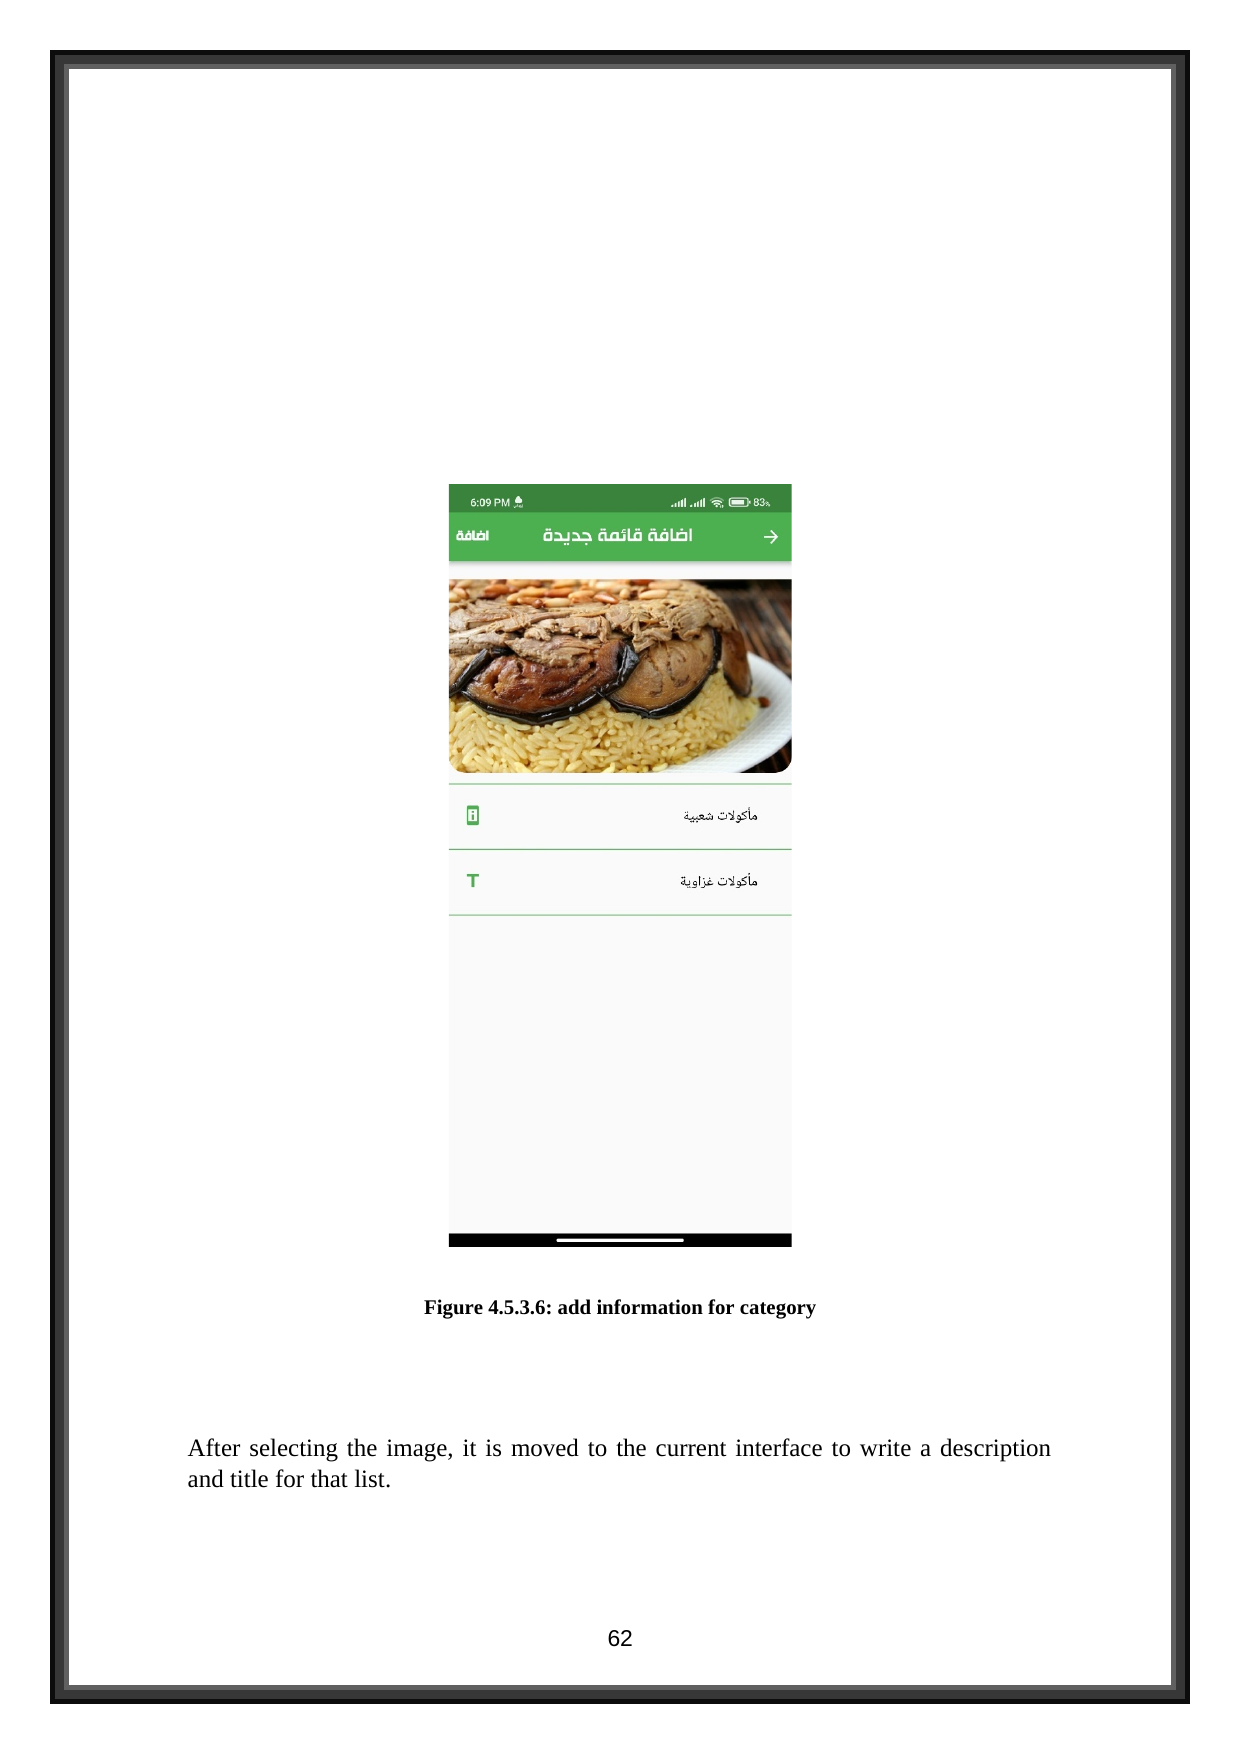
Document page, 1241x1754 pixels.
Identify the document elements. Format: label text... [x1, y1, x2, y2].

text After selecting the image, it is moved to the current interface to write a description and title for that list. [187, 1433, 1053, 1493]
text Figure 4.5.3.6: add information for category [187, 1295, 1053, 1319]
picture [448, 484, 792, 1247]
